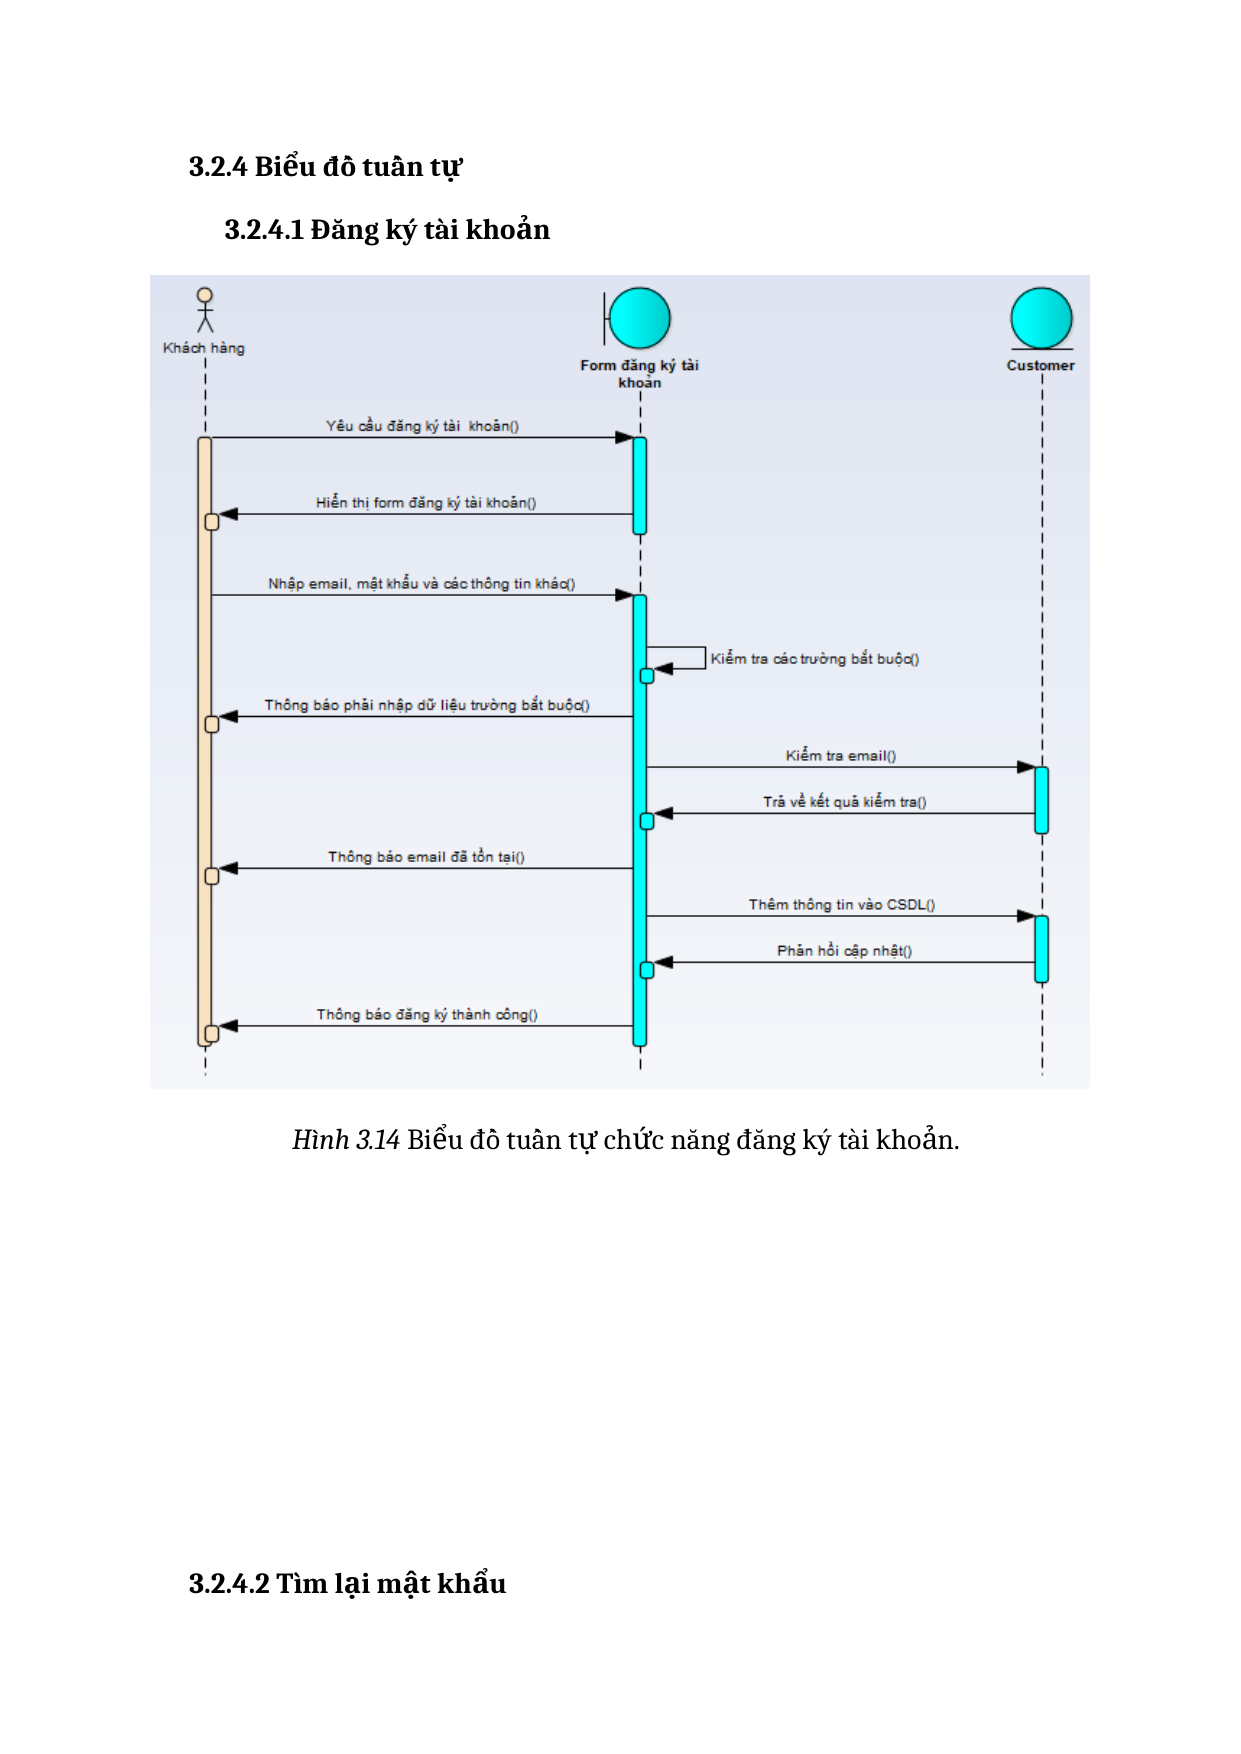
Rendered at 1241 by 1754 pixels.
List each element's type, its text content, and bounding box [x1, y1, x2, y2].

picture [150, 275, 1091, 1089]
text 3.2.4 Biểu đồ tuần tự [189, 150, 1090, 183]
text Hình 3.14 Biểu đồ tuần tự chức năng đăng ký tài khoản. [150, 1123, 1090, 1157]
text 3.2.4.2 Tìm lại mật khẩu [189, 1567, 1090, 1600]
text 3.2.4.1 Đăng ký tài khoản [189, 213, 1090, 246]
